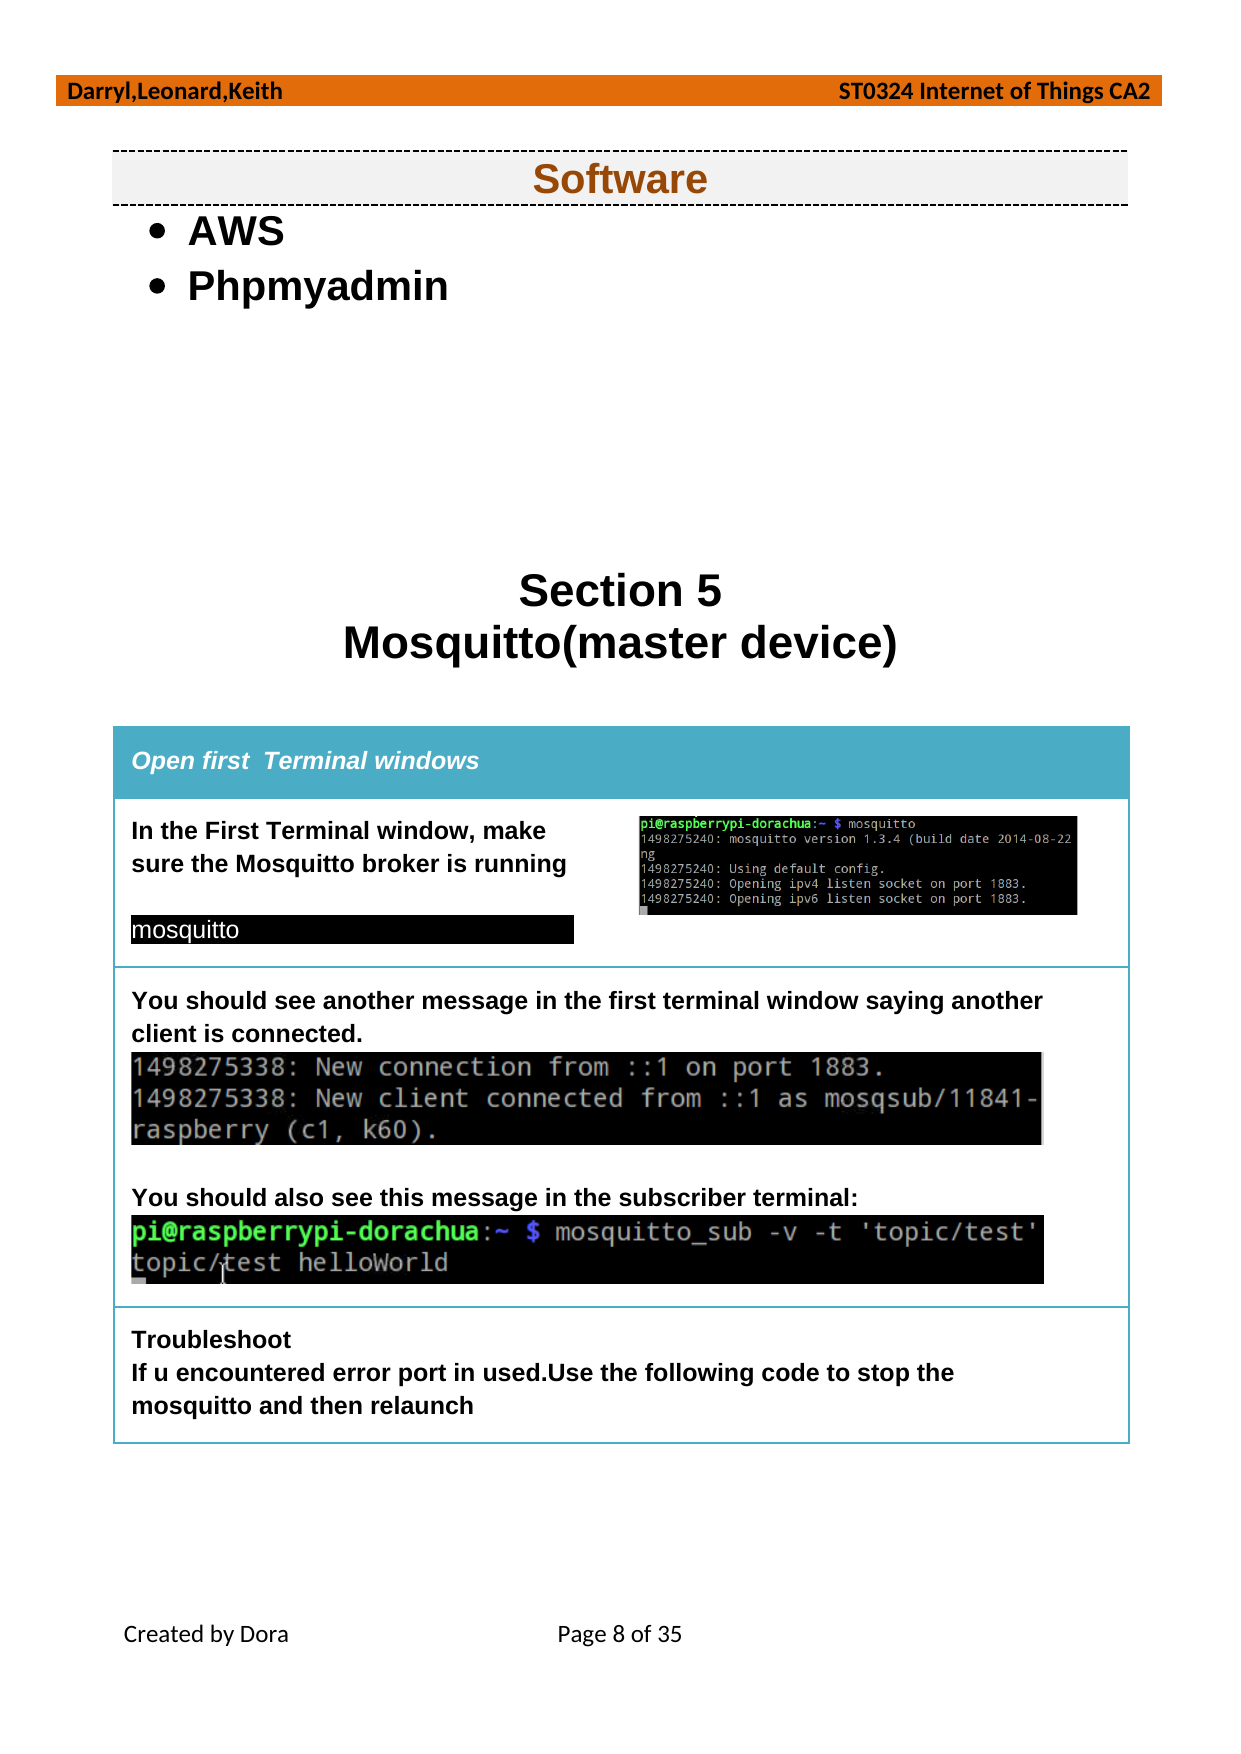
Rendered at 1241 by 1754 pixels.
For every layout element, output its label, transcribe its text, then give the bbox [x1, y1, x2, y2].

list Software [112, 150, 1128, 206]
table_cell In the First Terminal window, make sure the Mosquitto broker is running mosquitto [115, 799, 621, 966]
subtitle Section 5 Mosquitto(master device) [112, 563, 1128, 668]
picture [131, 1052, 1044, 1145]
picture [638, 816, 1078, 915]
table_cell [115, 1308, 1128, 1442]
table_cell You should see another message in the first terminal window saying another client is connected. You should also see this message in the subscriber terminal: [115, 968, 1128, 1306]
table_header Open first Terminal windows [115, 728, 1128, 797]
table_cell [621, 799, 1128, 966]
list AWS [150, 206, 1099, 254]
picture [131, 1215, 1044, 1284]
list Phpmyadmin [150, 262, 1099, 310]
